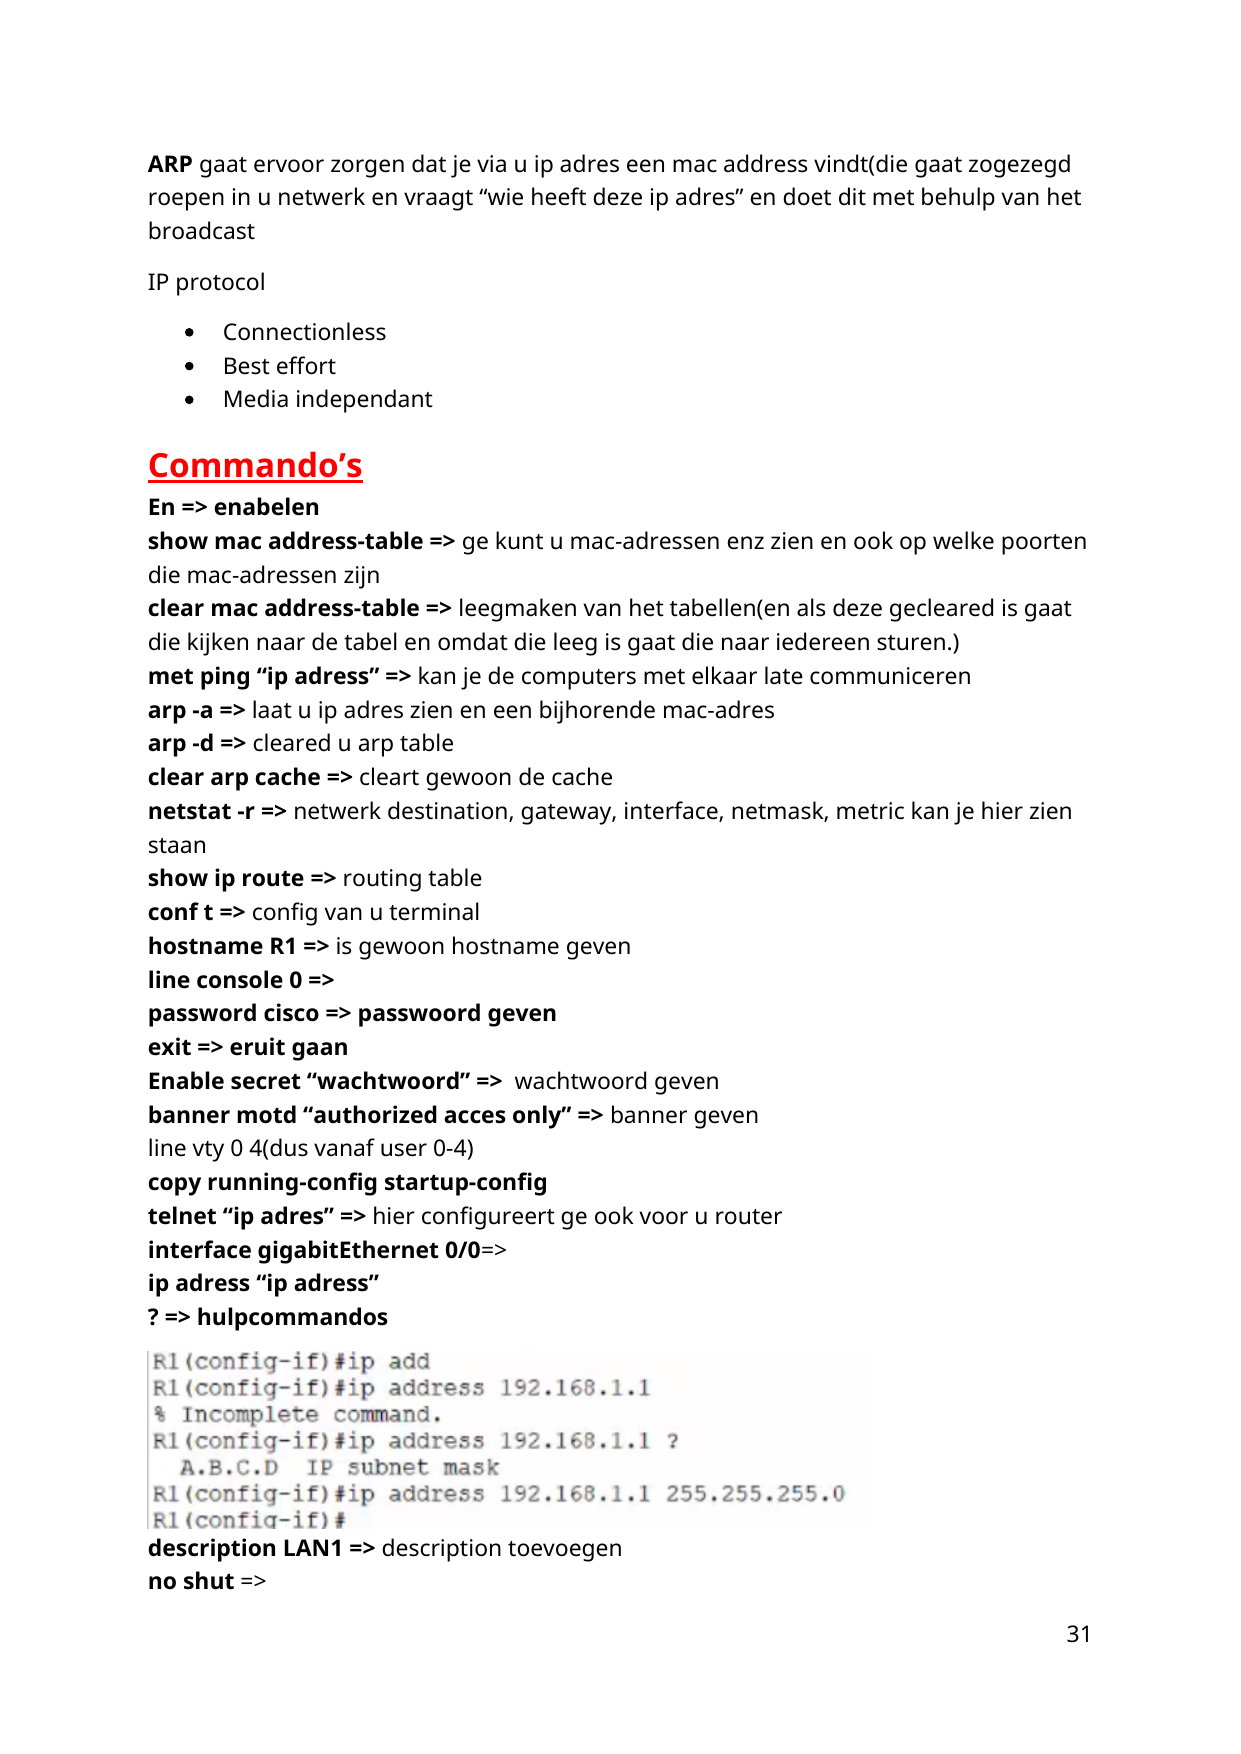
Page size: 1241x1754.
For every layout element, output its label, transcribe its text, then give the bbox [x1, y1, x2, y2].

list Connectionless [185, 316, 1093, 347]
list Media independant [185, 383, 1093, 415]
text ARP gaat ervoor zorgen dat je via u ip adres een mac address vindt(die gaat zogezegd roepen in u netwerk en vraagt “wie heeft deze ip adres” en doet dit met behulp van het broadcast [148, 148, 1093, 246]
list Best effort [185, 350, 1093, 381]
subtitle Commando’s [148, 442, 1093, 488]
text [148, 1352, 1093, 1597]
text IP protocol [148, 266, 1093, 297]
text En => enabelen show mac address-table => ge kunt u mac-adressen enz zien en ook op welke poorten die mac-adressen zijn clear mac address-table => leegmaken van het tabellen(en als deze gecleared is gaat die kijken naar de tabel en omdat die leeg is gaat die naar iedereen sturen.) met ping “ip adress” => kan je de computers met elkaar late communiceren arp -a => laat u ip adres zien en een bijhorende mac-adres arp -d => cleared u arp table clear arp cache => cleart gewoon de cache netstat -r => netwerk destination, gateway, interface, netmask, metric kan je hier zien staan show ip route => routing table conf t => config van u terminal hostname R1 => is gewoon hostname geven line console 0 => password cisco => passwoord geven exit => eruit gaan Enable secret “wachtwoord” => wachtwoord geven banner motd “authorized acces only” => banner geven line vty 0 4(dus vanaf user 0-4) copy running-config startup-config telnet “ip adres” => hier configureert ge ook voor u router interface gigabitEthernet 0/0=> ip adress “ip adress” ? => hulpcommandos [148, 491, 1093, 1332]
picture [147, 1351, 868, 1529]
